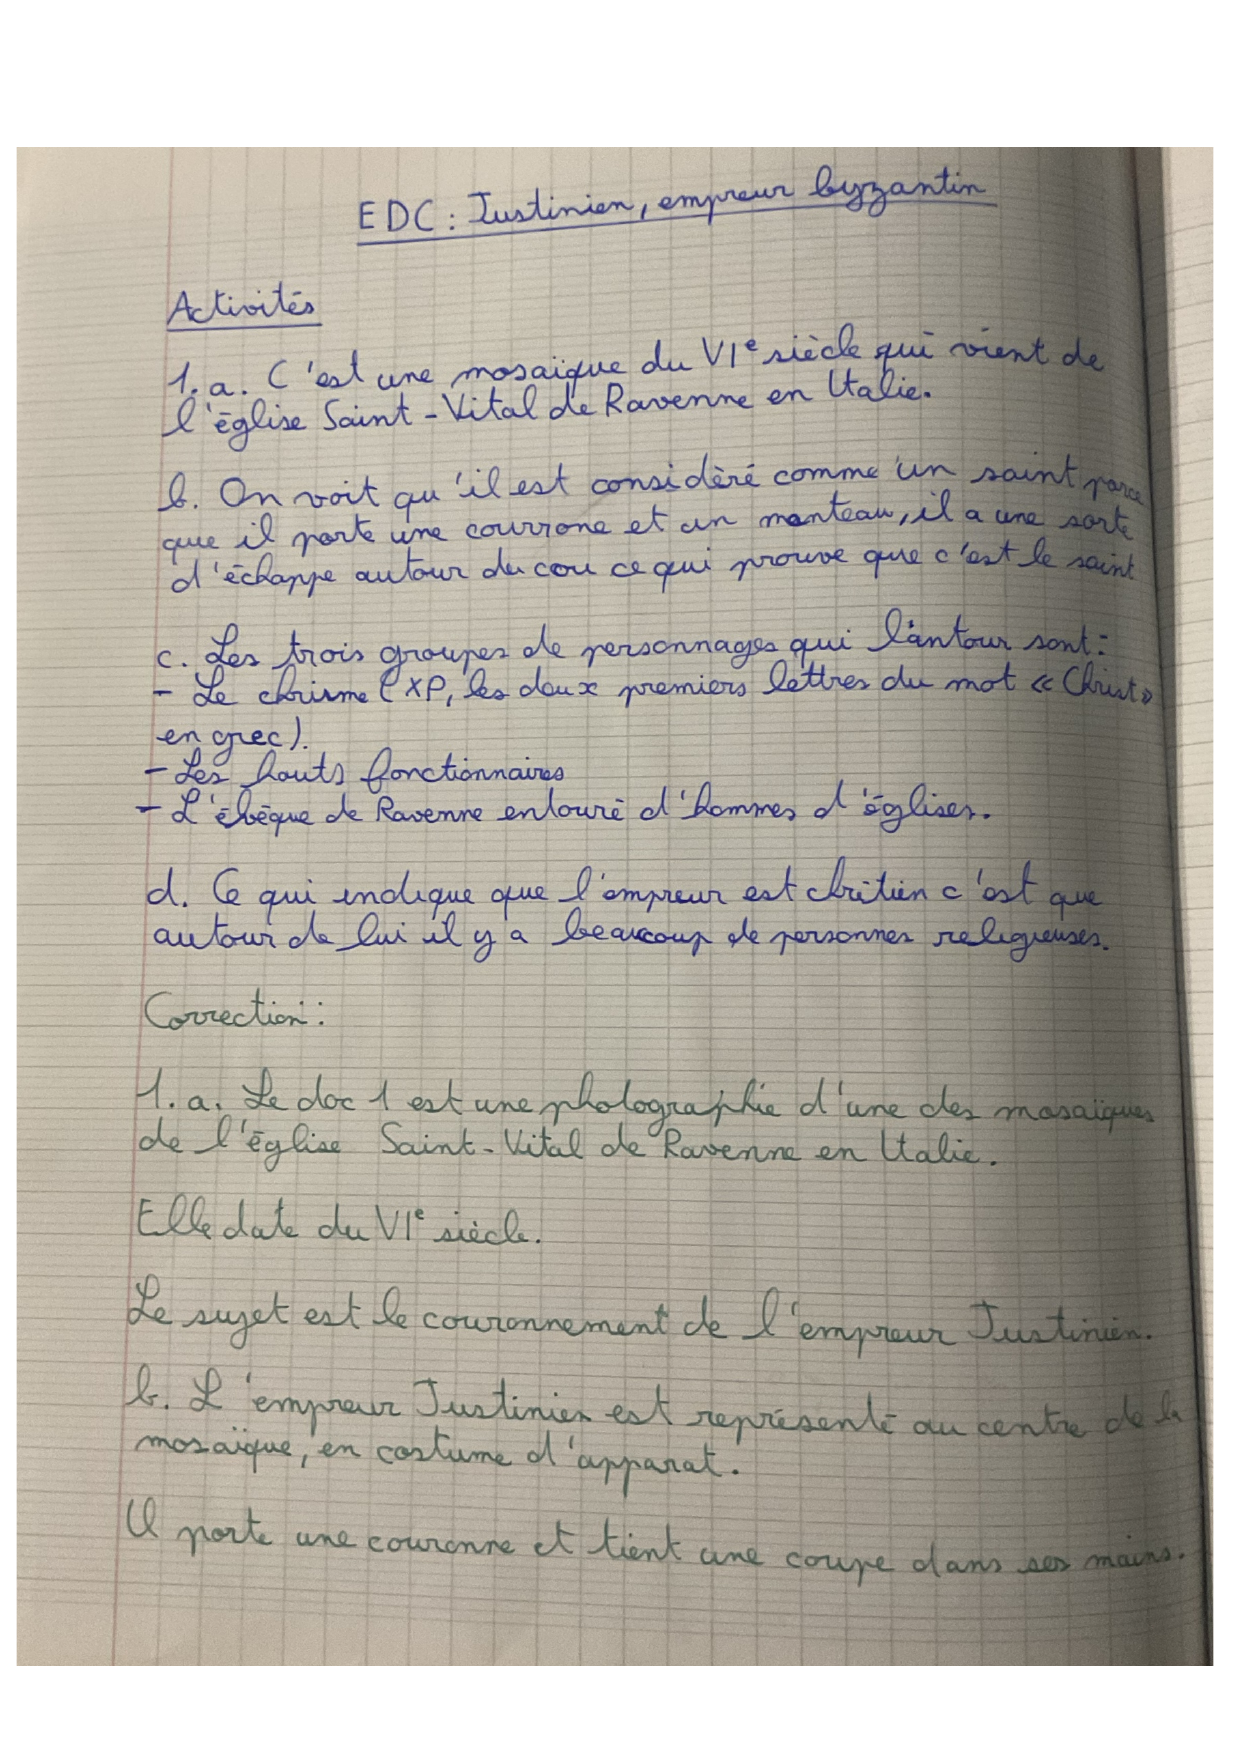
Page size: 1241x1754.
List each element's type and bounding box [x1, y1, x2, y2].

picture [16, 147, 1214, 1666]
